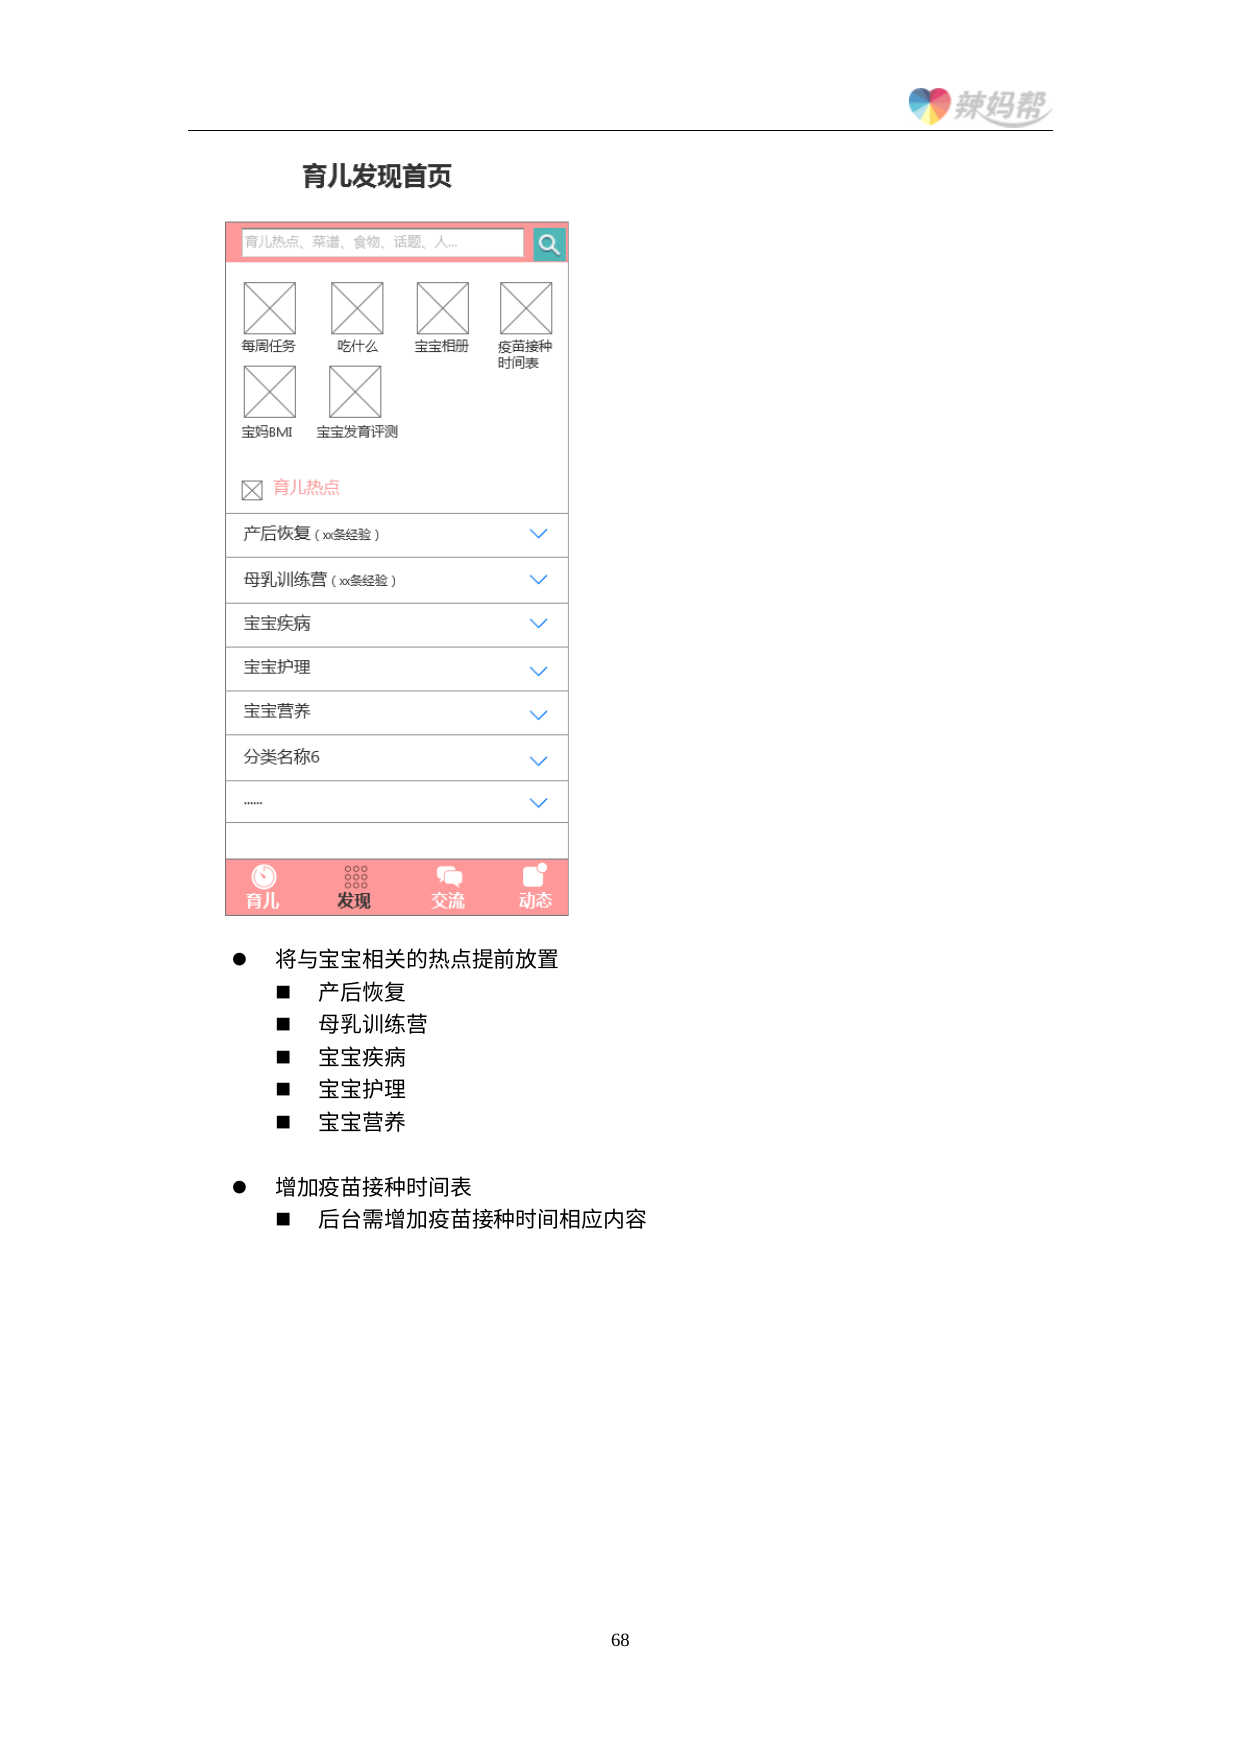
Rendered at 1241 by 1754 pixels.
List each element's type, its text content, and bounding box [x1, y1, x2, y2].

list 产后恢复 [275, 974, 1053, 1007]
list 宝宝疾病 [275, 1039, 1053, 1072]
list 将与宝宝相关的热点提前放置 [231, 942, 1053, 974]
list 母乳训练营 [275, 1007, 1053, 1039]
list 宝宝护理 [275, 1072, 1053, 1104]
list 增加疫苗接种时间表 [231, 1169, 1053, 1202]
picture [909, 88, 1053, 128]
list 后台需增加疫苗接种时间相应内容 [275, 1202, 1053, 1234]
picture [225, 162, 569, 916]
list 宝宝营养 [275, 1104, 1053, 1137]
